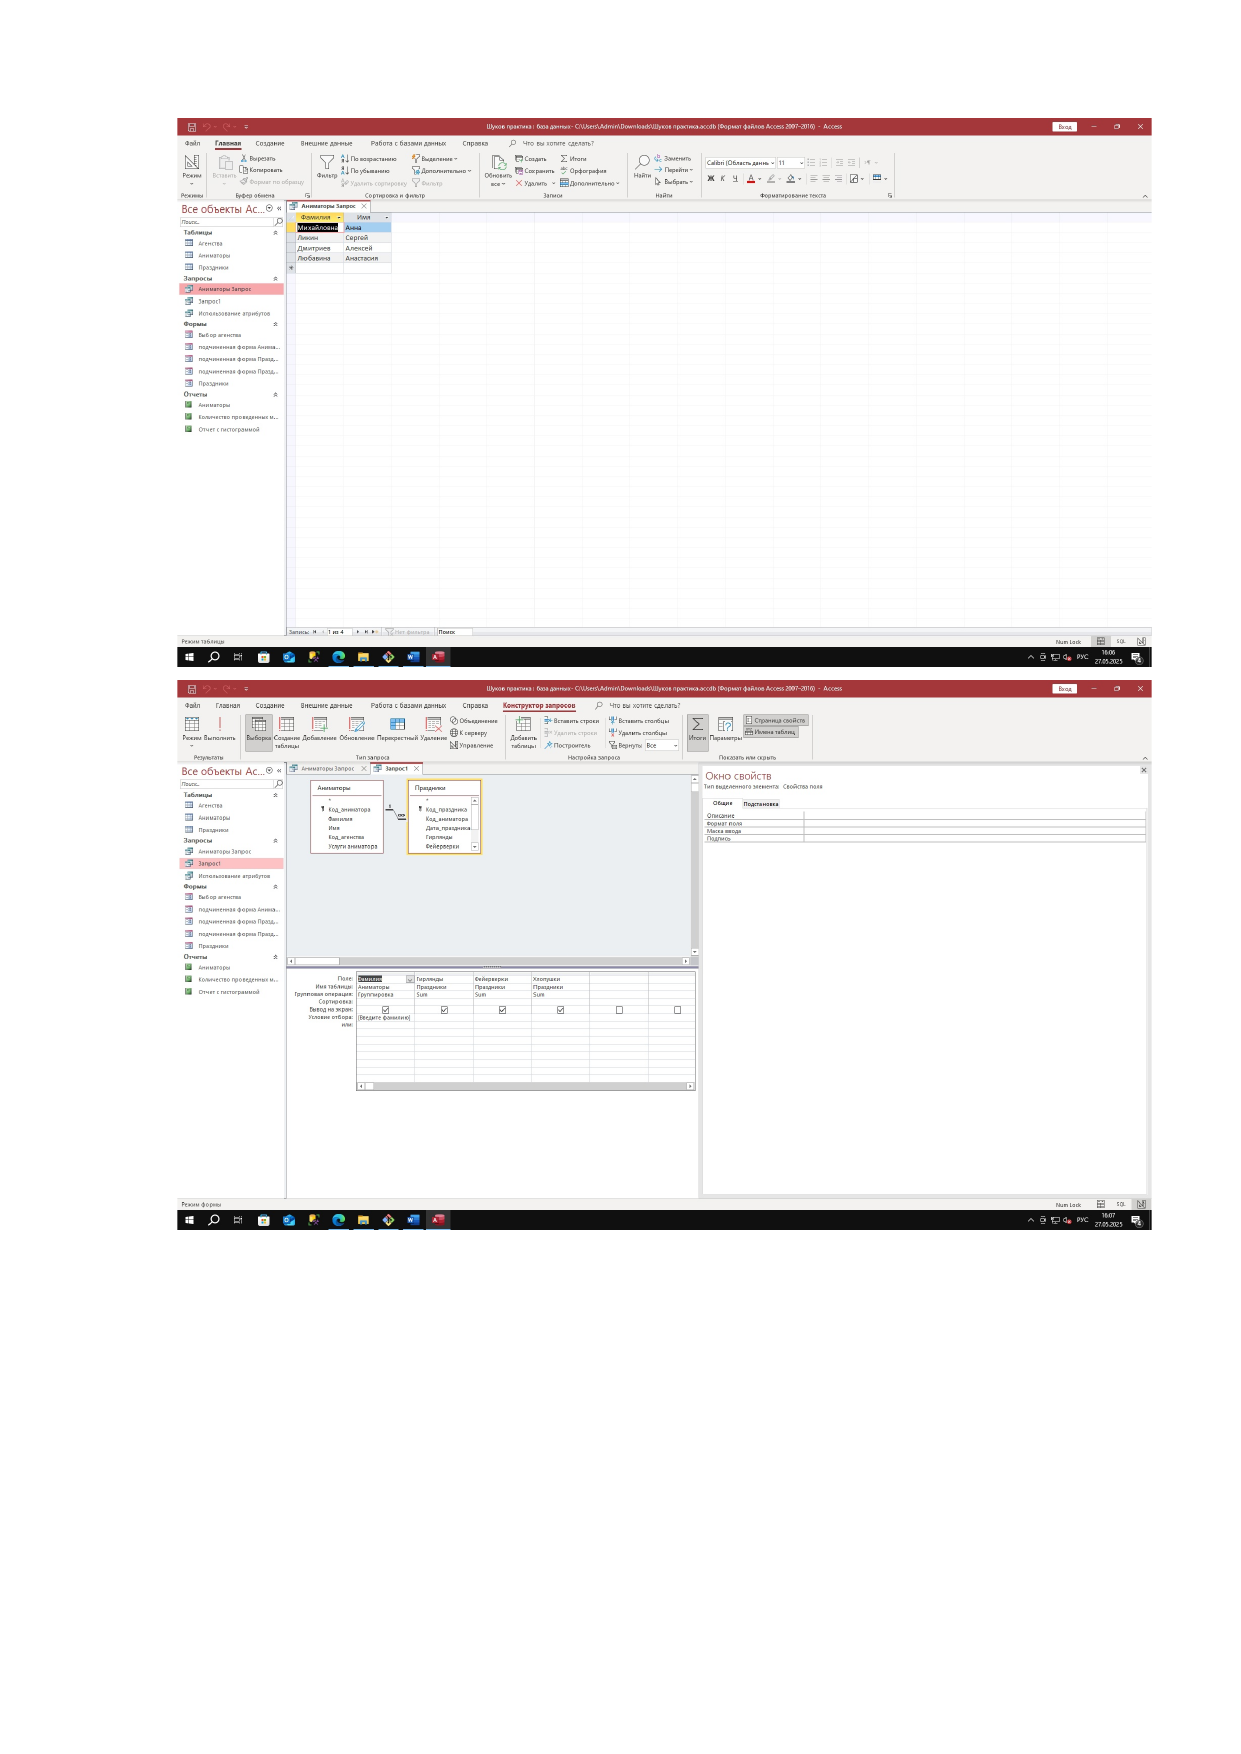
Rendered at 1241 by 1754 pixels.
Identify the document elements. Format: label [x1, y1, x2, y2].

picture [177, 680, 1152, 1230]
picture [177, 118, 1152, 667]
